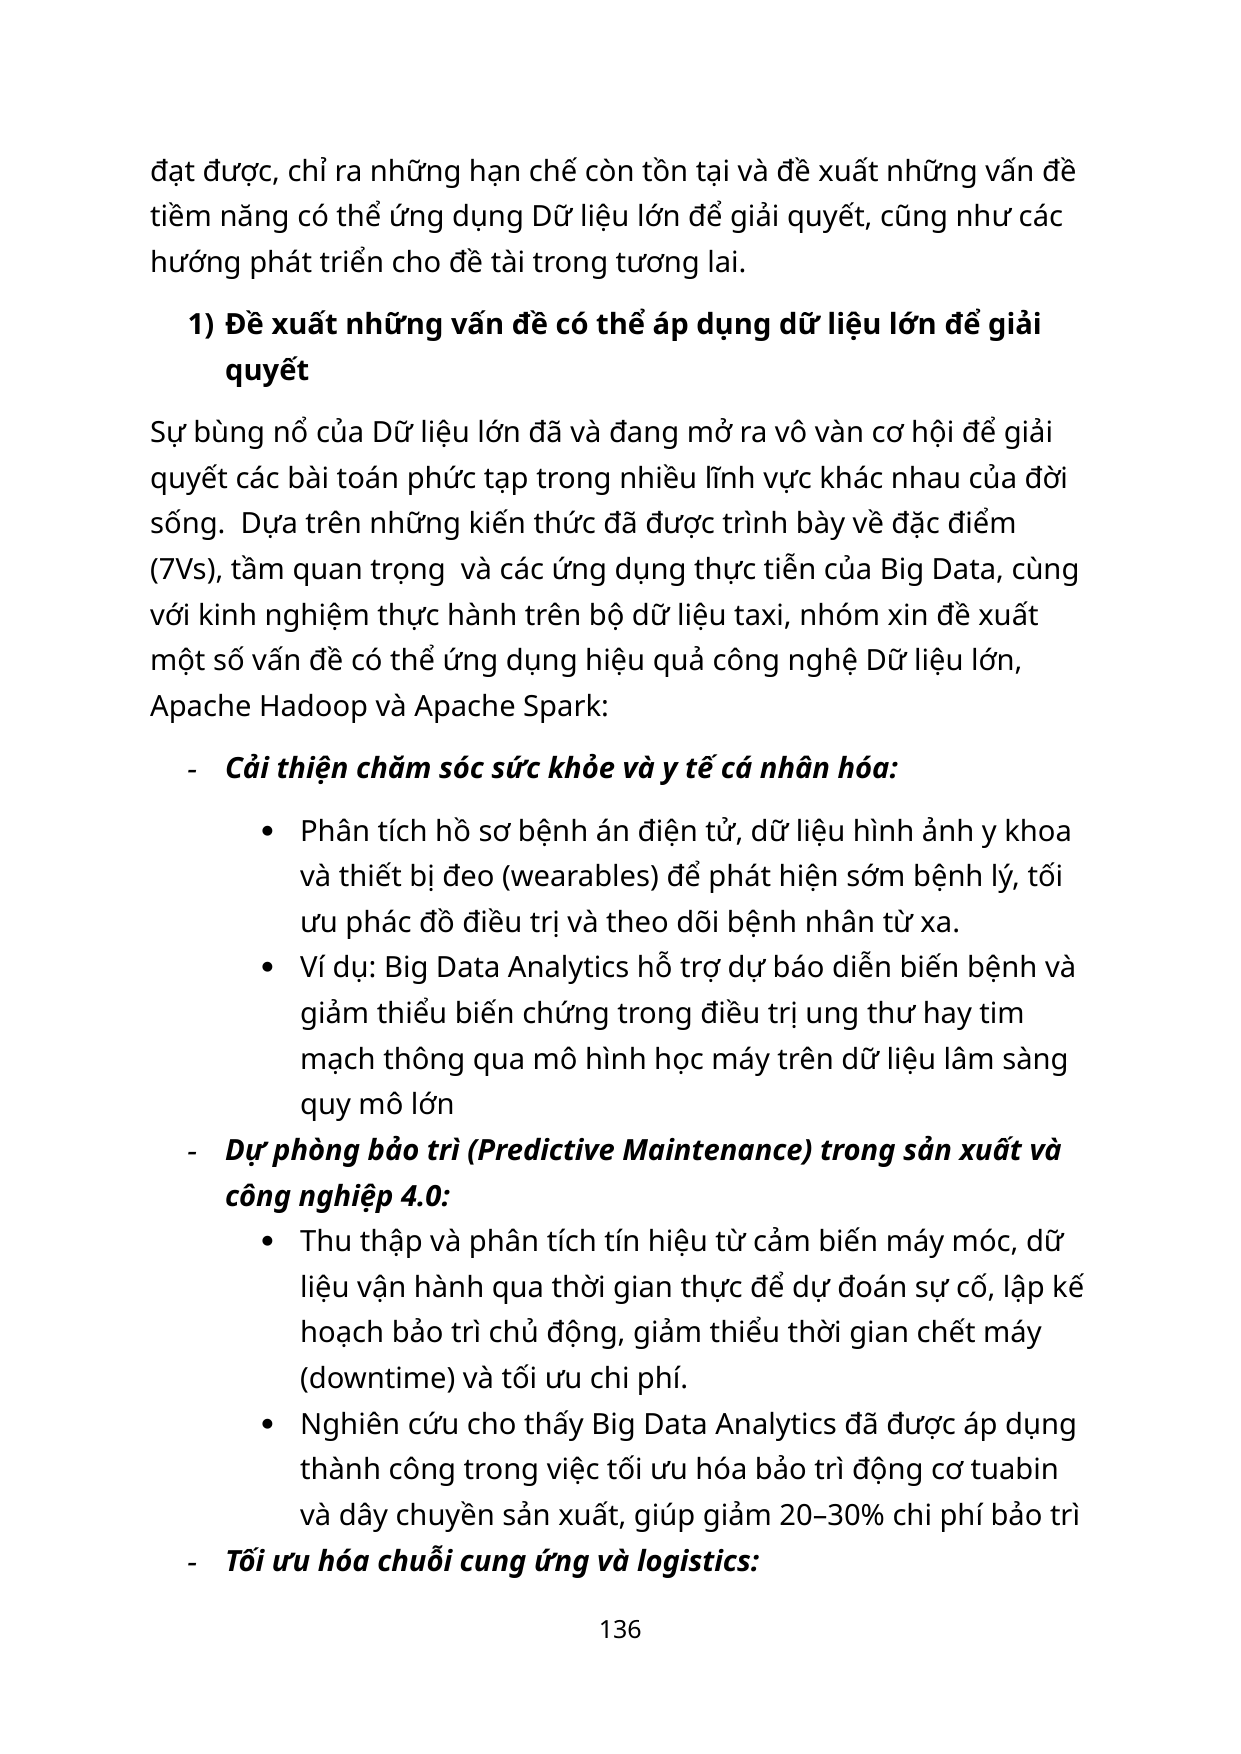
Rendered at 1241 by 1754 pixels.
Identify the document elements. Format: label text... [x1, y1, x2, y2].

list Cải thiện chăm sóc sức khỏe và y tế cá nhân hóa: [187, 747, 1090, 787]
text Thu thập và phân tích tín hiệu từ cảm biến máy móc, dữ liệu vận hành qua thời gian thực để dự đoán sự cố, lập kế hoạch bảo trì chủ động, giảm thiểu thời gian chết máy (downtime) và tối ưu chi phí. [262, 1220, 1090, 1397]
list Dự phòng bảo trì (Predictive Maintenance) trong sản xuất và công nghiệp 4.0: [187, 1129, 1090, 1214]
text Phân tích hồ sơ bệnh án điện tử, dữ liệu hình ảnh y khoa và thiết bị đeo (wearables) để phát hiện sớm bệnh lý, tối ưu phác đồ điều trị và theo dõi bệnh nhân từ xa. [262, 810, 1090, 941]
text Nghiên cứu cho thấy Big Data Analytics đã được áp dụng thành công trong việc tối ưu hóa bảo trì động cơ tuabin và dây chuyền sản xuất, giúp giảm 20–30% chi phí bảo trì [262, 1403, 1090, 1534]
list Đề xuất những vấn đề có thể áp dụng dữ liệu lớn để giải quyết [187, 303, 1090, 389]
list Tối ưu hóa chuỗi cung ứng và logistics: [187, 1540, 1090, 1579]
text Sự bùng nổ của Dữ liệu lớn đã và đang mở ra vô vàn cơ hội để giải quyết các bài toán phức tạp trong nhiều lĩnh vực khác nhau của đời sống. Dựa trên những kiến thức đã được trình bày về đặc điểm (7Vs), tầm quan trọng và các ứng dụng thực tiễn của Big Data, cùng với kinh nghiệm thực hành trên bộ dữ liệu taxi, nhóm xin đề xuất một số vấn đề có thể ứng dụng hiệu quả công nghệ Dữ liệu lớn, Apache Hadoop và Apache Spark: [150, 411, 1090, 725]
text Ví dụ: Big Data Analytics hỗ trợ dự báo diễn biến bệnh và giảm thiểu biến chứng trong điều trị ung thư hay tim mạch thông qua mô hình học máy trên dữ liệu lâm sàng quy mô lớn [262, 947, 1090, 1123]
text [150, 150, 1090, 281]
